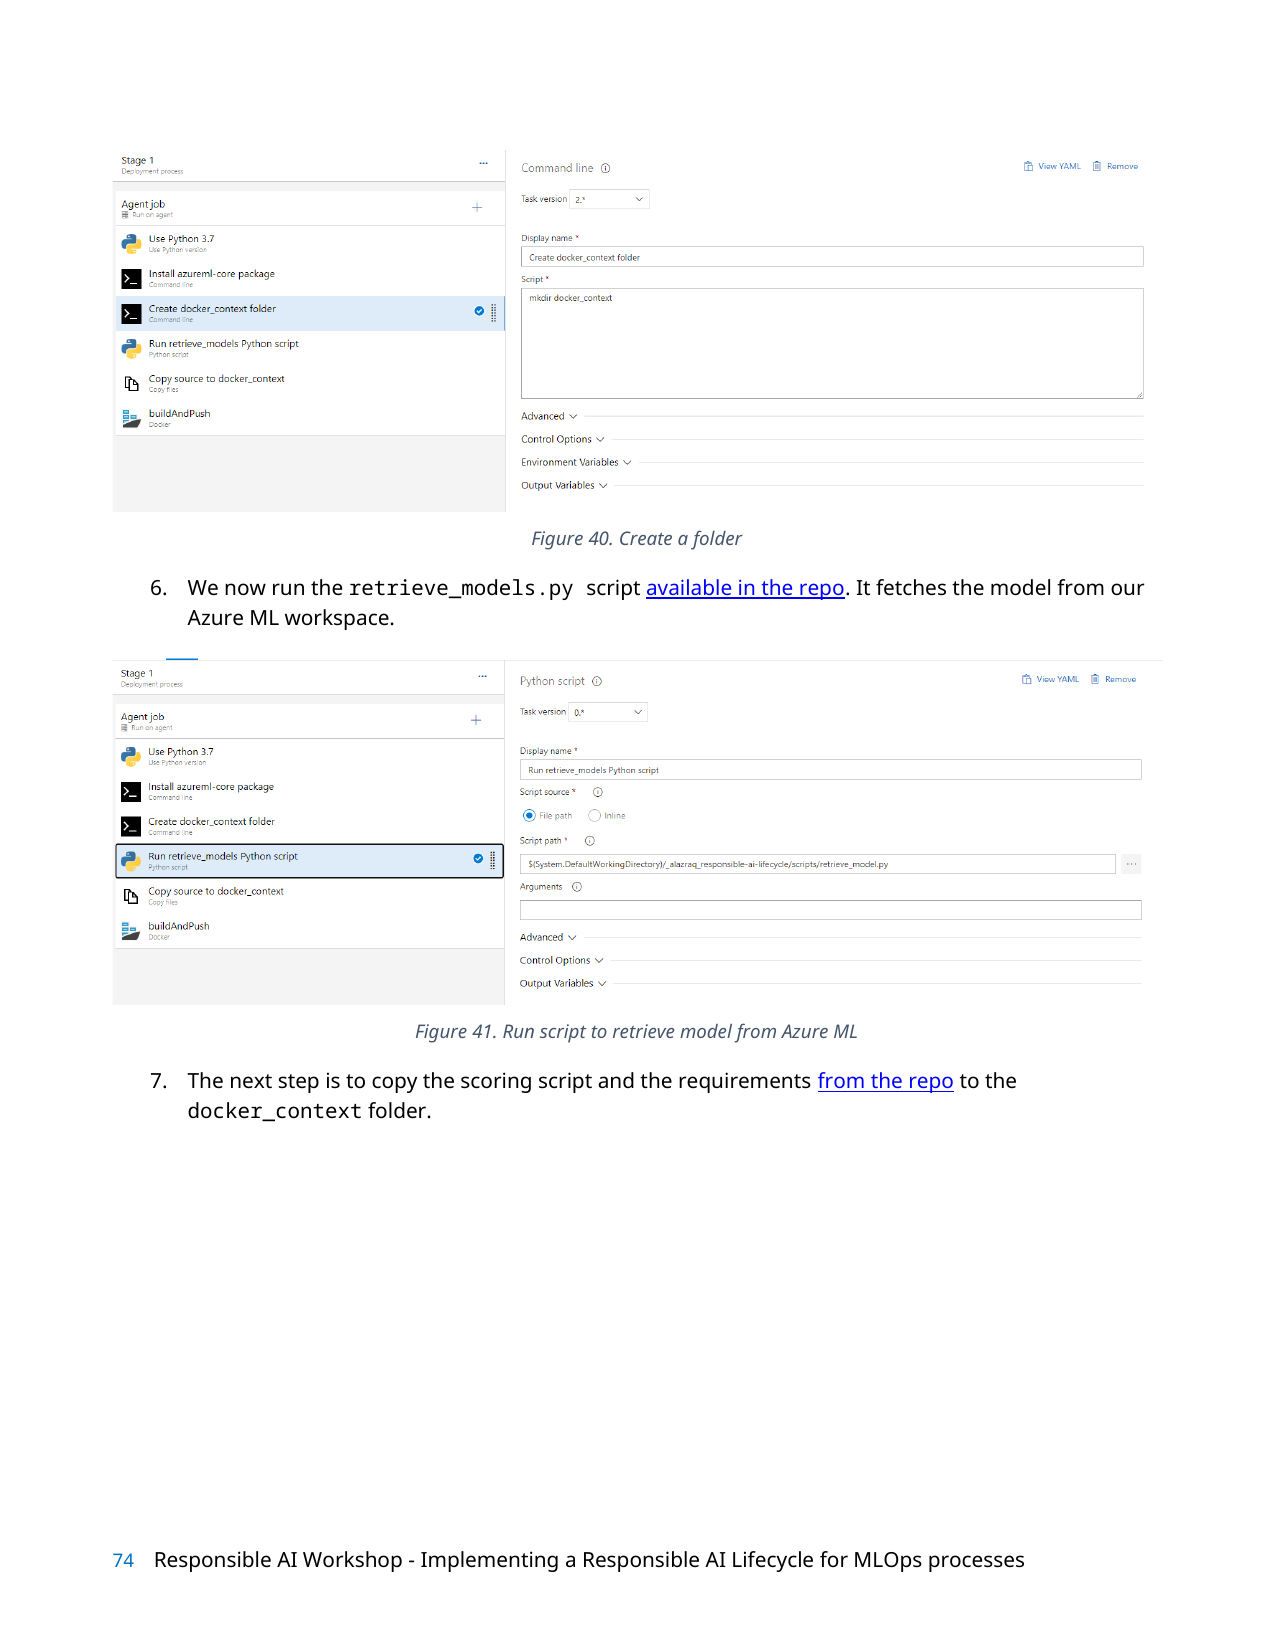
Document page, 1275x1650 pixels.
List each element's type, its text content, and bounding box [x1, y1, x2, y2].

list We now run the retrieve_models.py script available in the repo. It fetches the model from our Azure ML workspace. [150, 573, 1162, 631]
picture [112, 657, 1163, 1005]
picture [112, 150, 1163, 512]
list The next step is to copy the scoring script and the requirements from the repo to the docker_context folder. [150, 1066, 1162, 1124]
